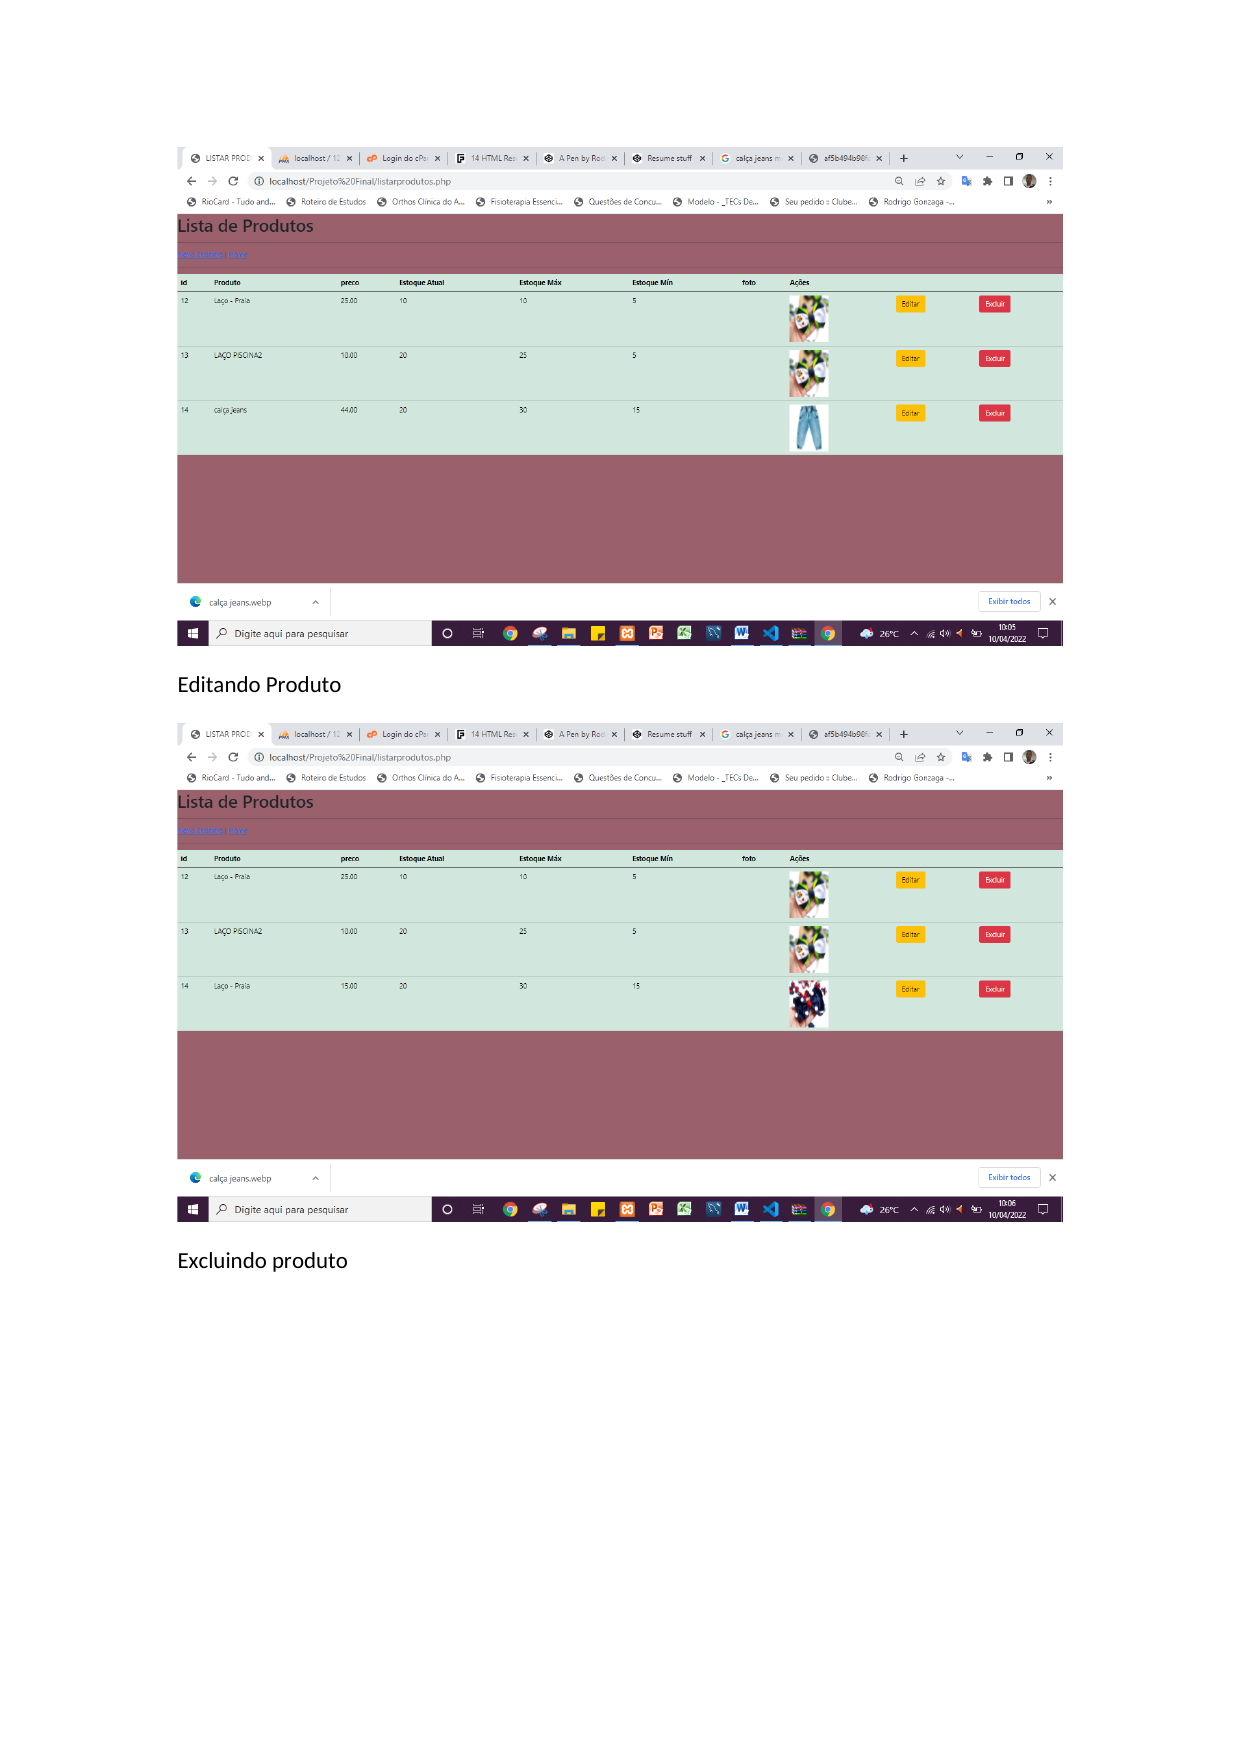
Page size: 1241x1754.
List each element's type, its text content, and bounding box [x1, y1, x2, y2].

picture [177, 147, 1063, 646]
picture [177, 723, 1063, 1222]
text Excluindo produto [177, 1247, 1063, 1275]
text Editando Produto [177, 671, 1063, 699]
